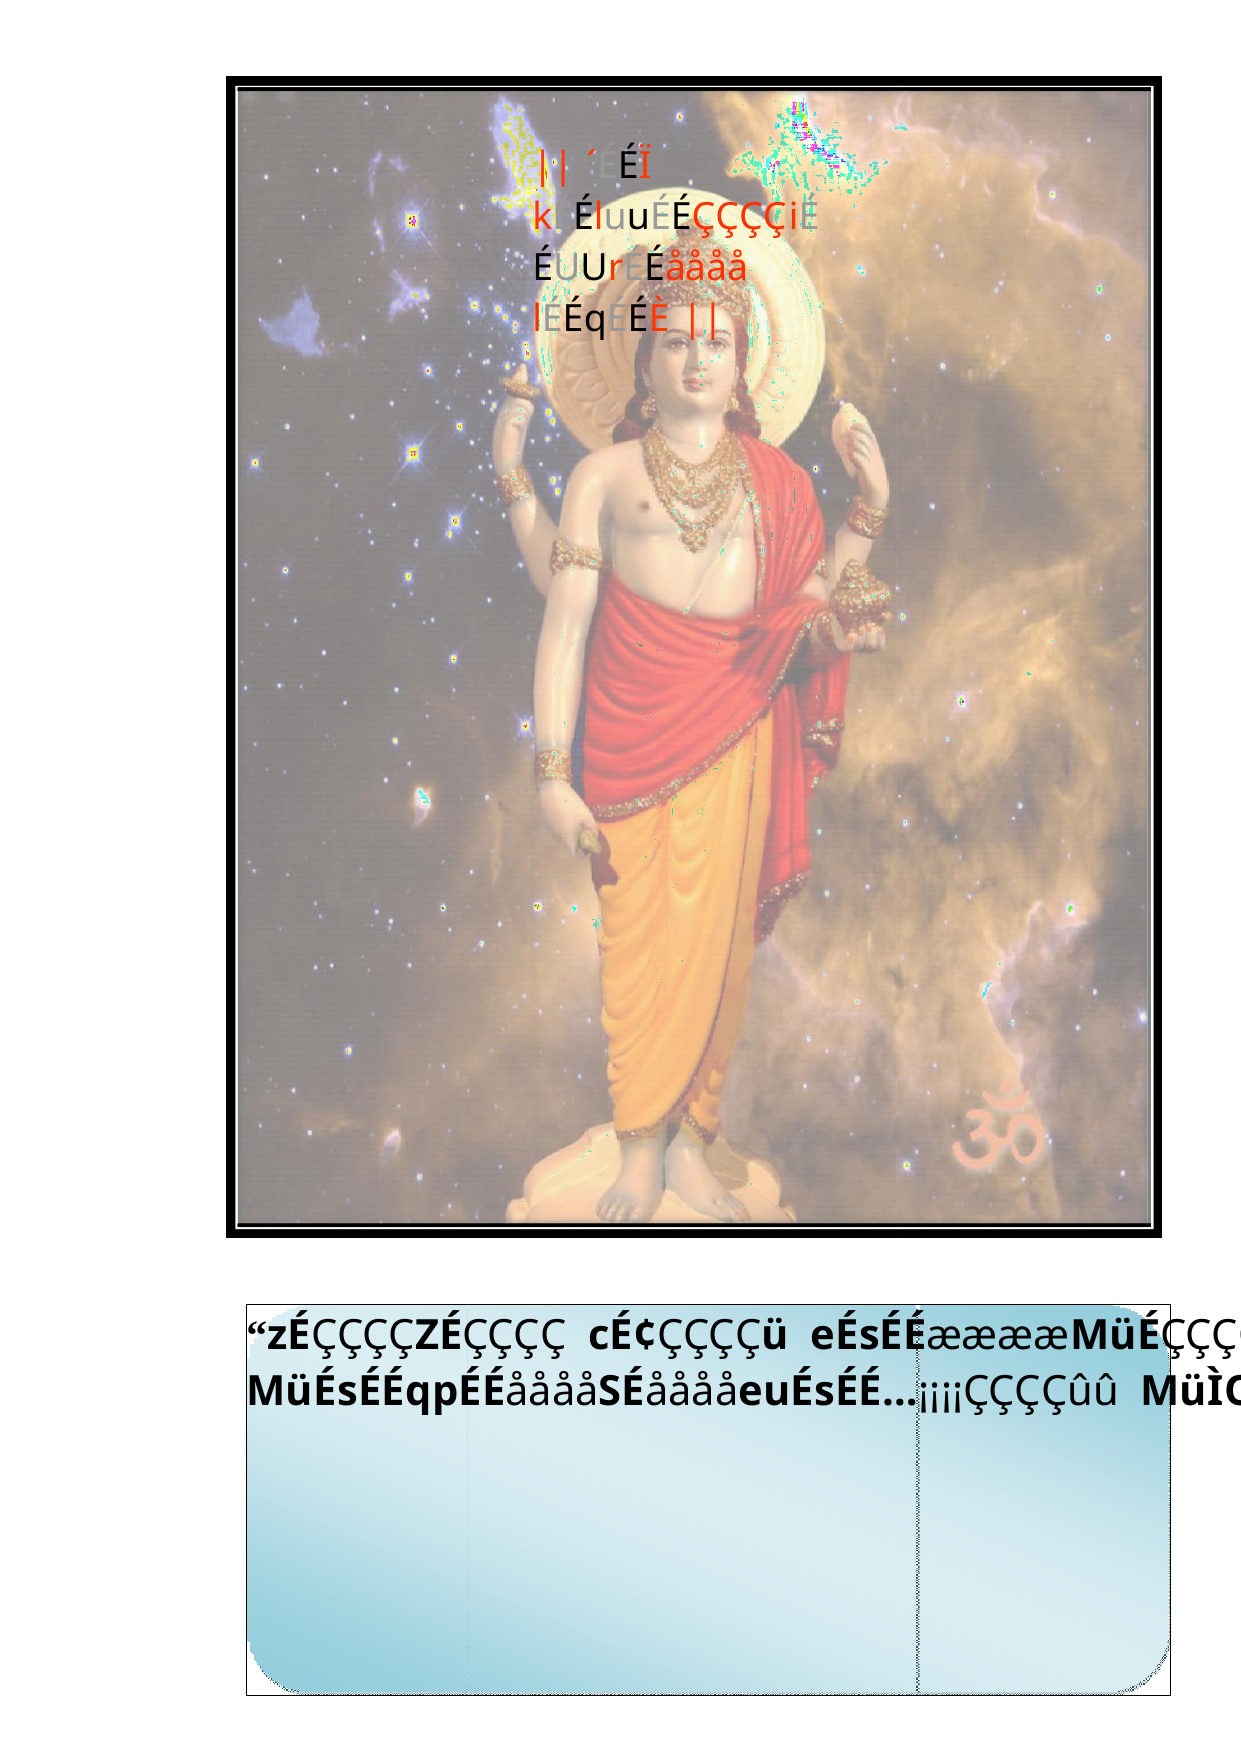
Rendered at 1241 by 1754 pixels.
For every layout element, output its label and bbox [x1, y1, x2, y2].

picture [226, 76, 1162, 1238]
picture [247, 1305, 1170, 1695]
